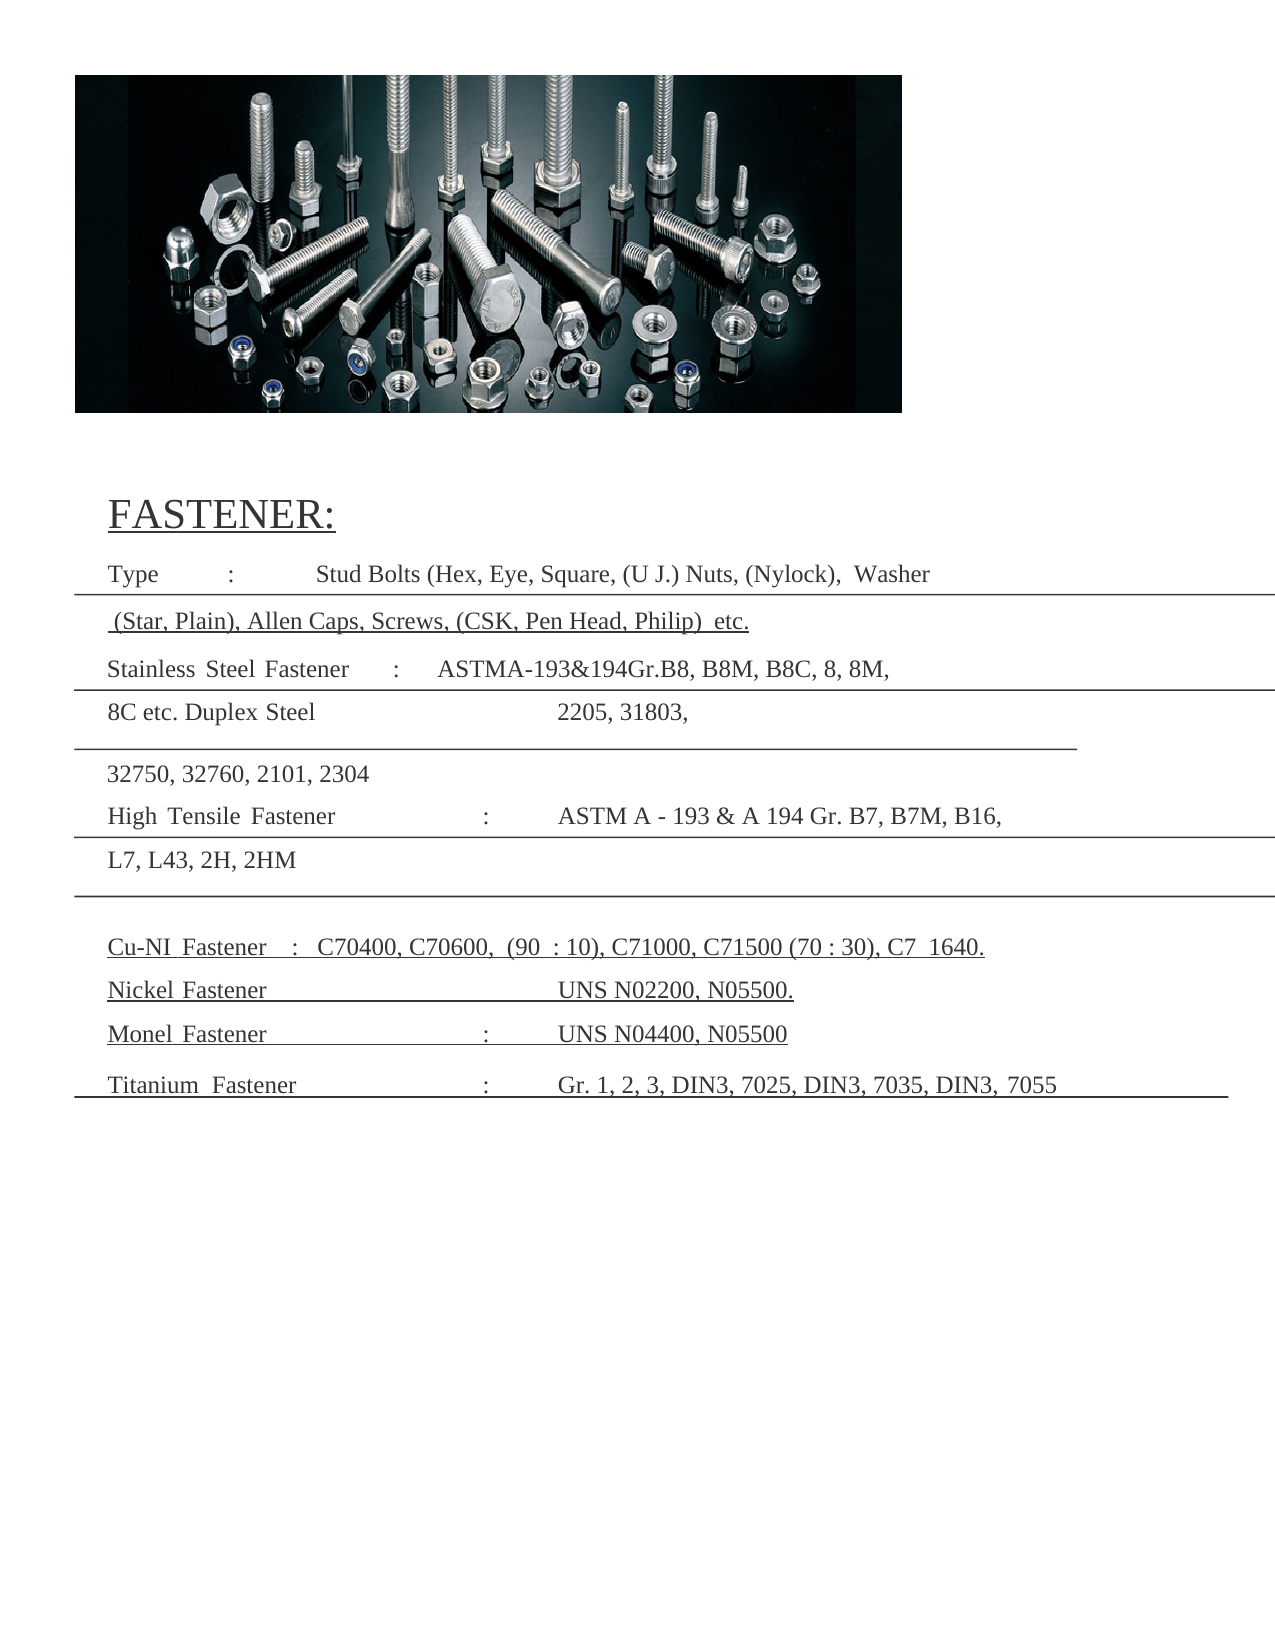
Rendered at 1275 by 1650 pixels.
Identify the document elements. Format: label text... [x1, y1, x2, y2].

text Titanium Fastener : Gr. 1, 2, 3, DIN3, 7025, DIN3, 7035, DIN3, 7055 [107, 1062, 1200, 1101]
text FASTENER: [108, 488, 1200, 537]
text Monel Fastener : UNS N04400, N05500 [107, 1019, 1006, 1048]
text Type : Stud Bolts (Hex, Eye, Square, (U J.) Nuts, (Nylock), Washer [107, 559, 1200, 587]
text (Star, Plain), Allen Caps, Screws, (CSK, Pen Head, Philip) etc. [107, 606, 1200, 635]
text High Tensile Fastener : ASTM A - 193 & A 194 Gr. B7, B7M, B16, L7, L43, 2H, 2HM [107, 801, 1006, 873]
text Cu-NI Fastener : C70400, C70600, (90 : 10), C71000, C71500 (70 : 30), C7 1640. [107, 932, 1006, 961]
text Nickel Fastener UNS N02200, N05500. [107, 975, 1006, 1004]
picture [75, 75, 902, 413]
text 32750, 32760, 2101, 2304 [107, 759, 905, 787]
text Stainless Steel Fastener : ASTMA-193&194Gr.B8, B8M, B8C, 8, 8M, 8C etc. Duplex Steel 2205, 31803, [107, 654, 905, 726]
